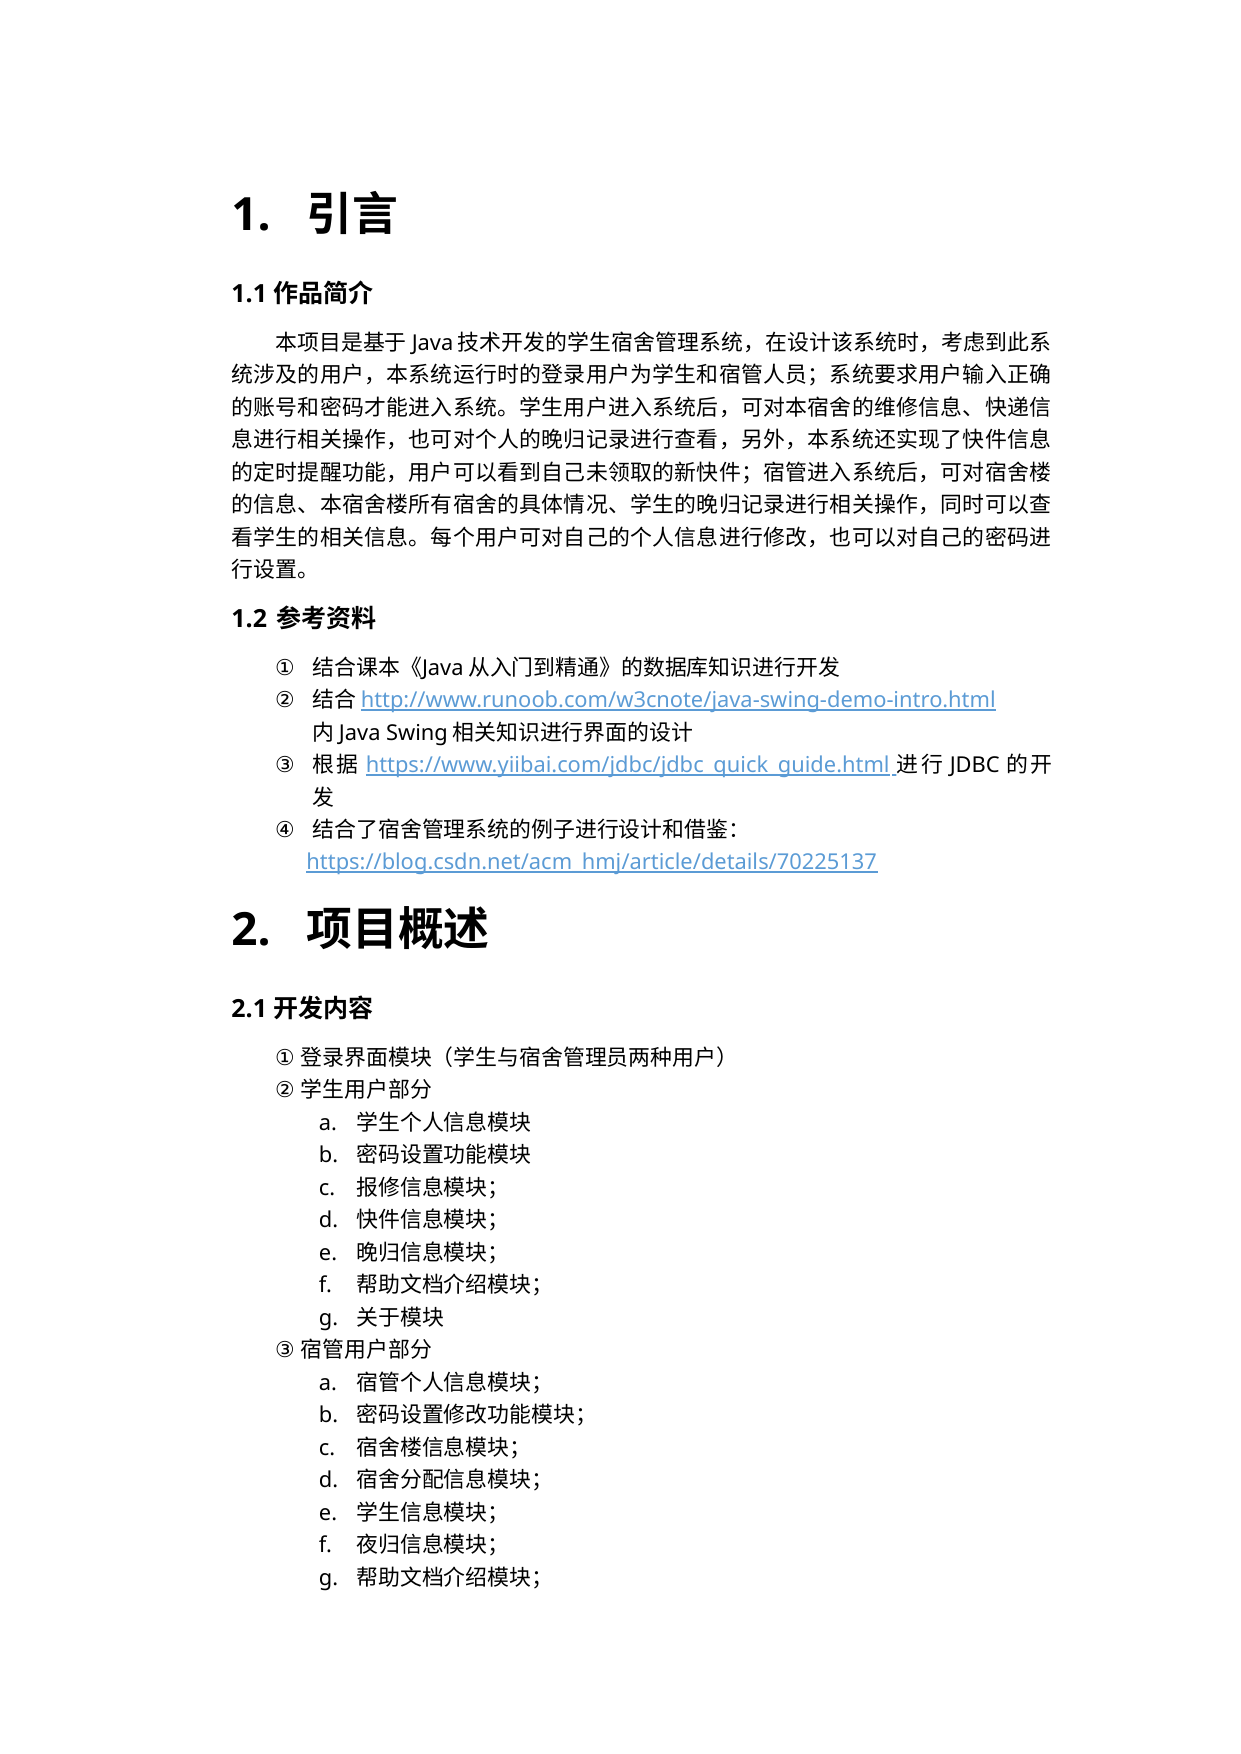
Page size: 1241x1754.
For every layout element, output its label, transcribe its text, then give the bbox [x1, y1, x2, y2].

text 1.1 作品简介 [231, 259, 1053, 324]
list 密码设置功能模块 [319, 1137, 1053, 1169]
list 帮助文档介绍模块； [319, 1267, 1053, 1299]
list 根据https://www.yiibai.com/jdbc/jdbc_quick_guide.html进行JDBC的开发 [275, 747, 1053, 812]
list 晚归信息模块； [319, 1234, 1053, 1267]
list 学生个人信息模块 [319, 1104, 1053, 1137]
list 引言 [231, 162, 1053, 259]
list 学生信息模块； [319, 1494, 1053, 1527]
list 结合课本《Java从入门到精通》的数据库知识进行开发 [275, 649, 1053, 682]
list 宿舍楼信息模块； [319, 1429, 1053, 1462]
list 参考资料 [231, 584, 1053, 649]
list 宿管个人信息模块； [319, 1364, 1053, 1397]
list 结合了宿舍管理系统的例子进行设计和借鉴： [275, 812, 1053, 844]
text ① 登录界面模块（学生与宿舍管理员两种用户） [231, 1039, 1053, 1072]
list 项目概述 [231, 877, 1053, 974]
list 密码设置修改功能模块； [319, 1397, 1053, 1429]
text 2.1 开发内容 [231, 974, 1053, 1039]
list https://blog.csdn.net/acm_hmj/article/details/70225137 [262, 844, 1053, 877]
list 关于模块 [319, 1299, 1053, 1332]
list 本项目是基于Java技术开发的学生宿舍管理系统，在设计该系统时，考虑到此系统涉及的用户，本系统运行时的登录用户为学生和宿管人员；系统要求用户输入正确的账号和密码才能进入系统。学生用户进入系统后，可对本宿舍的维修信息、快递信息进行相关操作，也可对个人的晚归记录进行查看，另外，本系统还实现了快件信息的定时提醒功能，用户可以看到自己未领取的新快件；宿管进入系统后，可对宿舍楼的信息、本宿舍楼所有宿舍的具体情况、学生的晚归记录进行相关操作，同时可以查看学生的相关信息。每个用户可对自己的个人信息进行修改，也可以对自己的密码进行设置。 [231, 324, 1053, 584]
list 内Java Swing相关知识进行界面的设计 [269, 714, 1053, 747]
text ③ 宿管用户部分 [231, 1332, 1053, 1364]
list 报修信息模块； [319, 1169, 1053, 1202]
list 结合http://www.runoob.com/w3cnote/java-swing-demo-intro.html [275, 682, 1053, 714]
list 帮助文档介绍模块； [319, 1559, 1053, 1592]
list 夜归信息模块； [319, 1527, 1053, 1559]
list 宿舍分配信息模块； [319, 1462, 1053, 1494]
text ② 学生用户部分 [231, 1072, 1053, 1104]
list 快件信息模块； [319, 1202, 1053, 1234]
